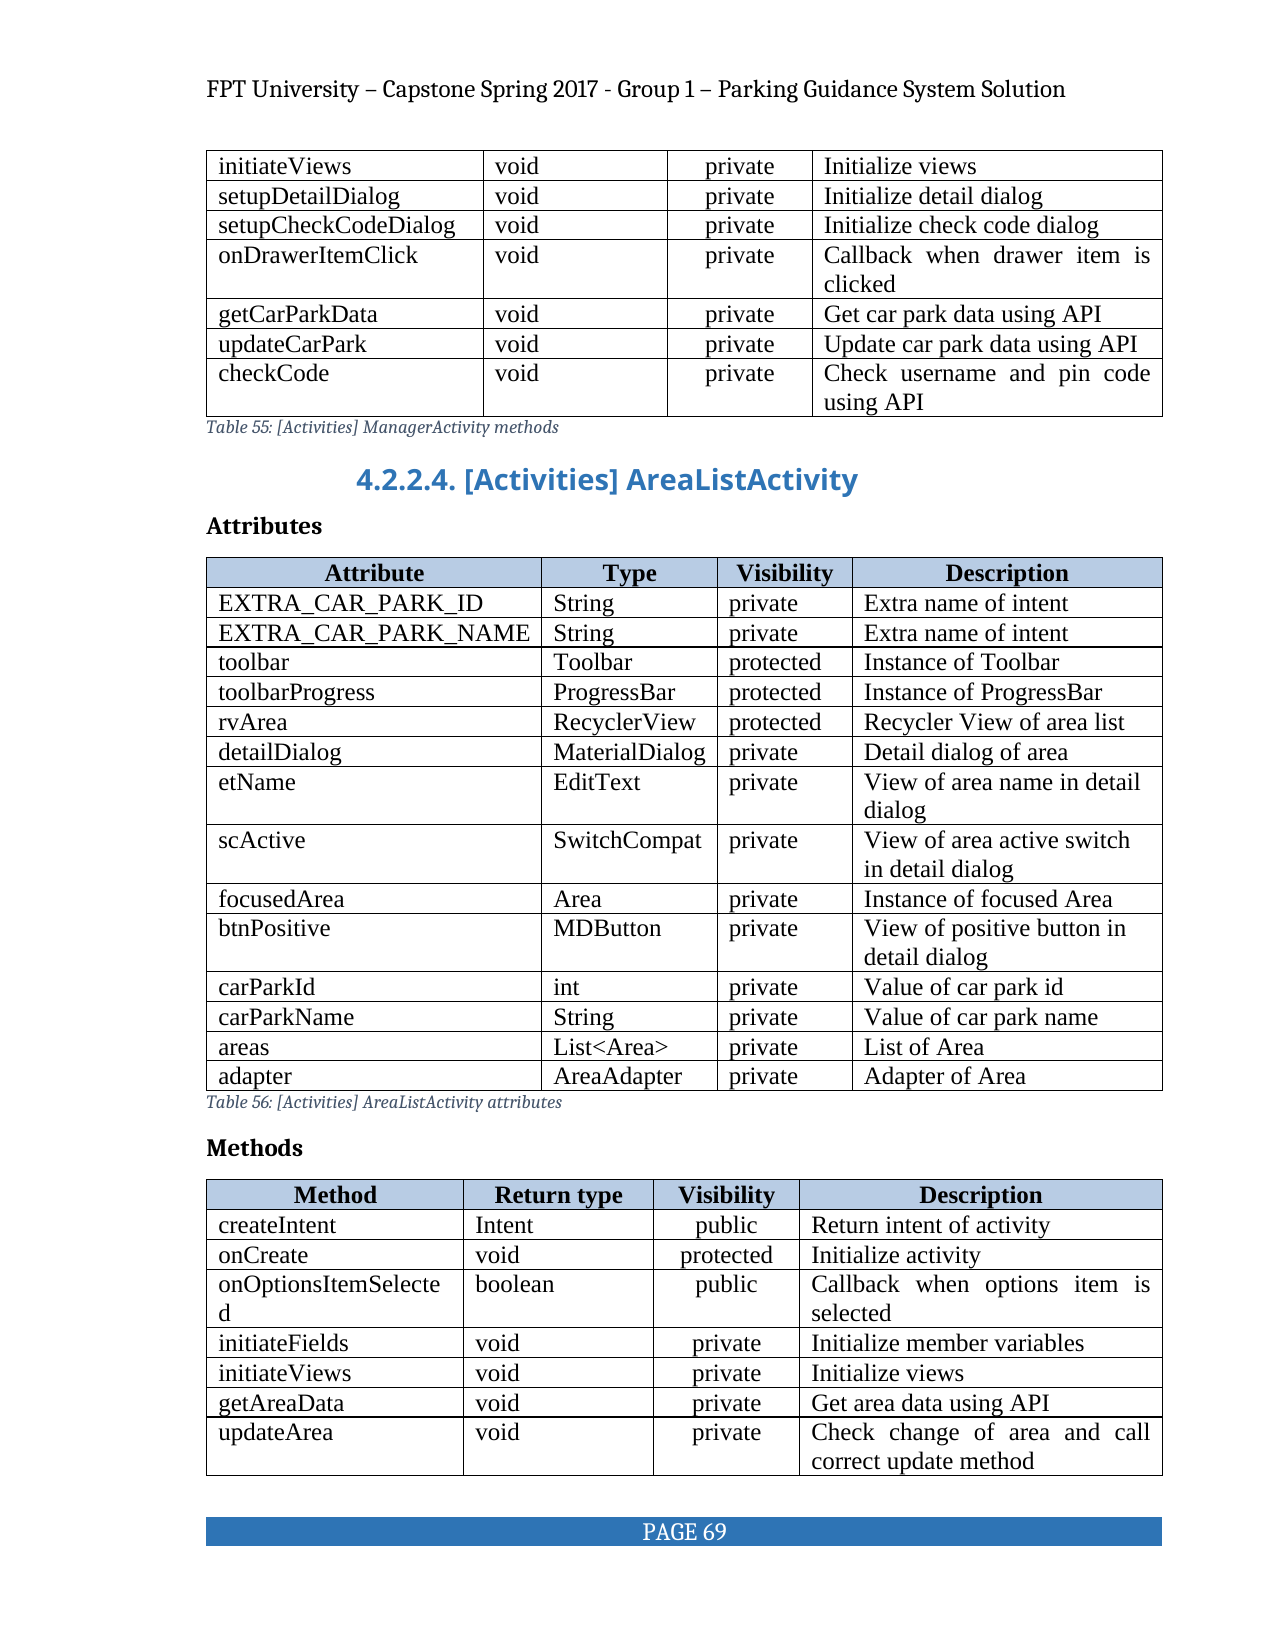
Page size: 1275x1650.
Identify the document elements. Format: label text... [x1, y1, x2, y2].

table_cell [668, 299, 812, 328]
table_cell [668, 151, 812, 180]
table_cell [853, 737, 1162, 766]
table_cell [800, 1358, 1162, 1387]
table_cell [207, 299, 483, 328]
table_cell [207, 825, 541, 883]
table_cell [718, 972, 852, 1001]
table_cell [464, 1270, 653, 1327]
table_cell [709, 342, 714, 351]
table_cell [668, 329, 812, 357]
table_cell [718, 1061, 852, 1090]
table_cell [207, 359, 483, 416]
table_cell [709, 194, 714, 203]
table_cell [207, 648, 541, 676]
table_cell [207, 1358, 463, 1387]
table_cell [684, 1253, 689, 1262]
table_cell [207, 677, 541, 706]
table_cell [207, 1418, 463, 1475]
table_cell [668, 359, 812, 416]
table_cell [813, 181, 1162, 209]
text Attributes [206, 512, 1162, 540]
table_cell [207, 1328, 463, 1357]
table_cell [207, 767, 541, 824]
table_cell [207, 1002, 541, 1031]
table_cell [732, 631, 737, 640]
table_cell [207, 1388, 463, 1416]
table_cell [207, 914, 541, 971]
text Methods [206, 1134, 1162, 1162]
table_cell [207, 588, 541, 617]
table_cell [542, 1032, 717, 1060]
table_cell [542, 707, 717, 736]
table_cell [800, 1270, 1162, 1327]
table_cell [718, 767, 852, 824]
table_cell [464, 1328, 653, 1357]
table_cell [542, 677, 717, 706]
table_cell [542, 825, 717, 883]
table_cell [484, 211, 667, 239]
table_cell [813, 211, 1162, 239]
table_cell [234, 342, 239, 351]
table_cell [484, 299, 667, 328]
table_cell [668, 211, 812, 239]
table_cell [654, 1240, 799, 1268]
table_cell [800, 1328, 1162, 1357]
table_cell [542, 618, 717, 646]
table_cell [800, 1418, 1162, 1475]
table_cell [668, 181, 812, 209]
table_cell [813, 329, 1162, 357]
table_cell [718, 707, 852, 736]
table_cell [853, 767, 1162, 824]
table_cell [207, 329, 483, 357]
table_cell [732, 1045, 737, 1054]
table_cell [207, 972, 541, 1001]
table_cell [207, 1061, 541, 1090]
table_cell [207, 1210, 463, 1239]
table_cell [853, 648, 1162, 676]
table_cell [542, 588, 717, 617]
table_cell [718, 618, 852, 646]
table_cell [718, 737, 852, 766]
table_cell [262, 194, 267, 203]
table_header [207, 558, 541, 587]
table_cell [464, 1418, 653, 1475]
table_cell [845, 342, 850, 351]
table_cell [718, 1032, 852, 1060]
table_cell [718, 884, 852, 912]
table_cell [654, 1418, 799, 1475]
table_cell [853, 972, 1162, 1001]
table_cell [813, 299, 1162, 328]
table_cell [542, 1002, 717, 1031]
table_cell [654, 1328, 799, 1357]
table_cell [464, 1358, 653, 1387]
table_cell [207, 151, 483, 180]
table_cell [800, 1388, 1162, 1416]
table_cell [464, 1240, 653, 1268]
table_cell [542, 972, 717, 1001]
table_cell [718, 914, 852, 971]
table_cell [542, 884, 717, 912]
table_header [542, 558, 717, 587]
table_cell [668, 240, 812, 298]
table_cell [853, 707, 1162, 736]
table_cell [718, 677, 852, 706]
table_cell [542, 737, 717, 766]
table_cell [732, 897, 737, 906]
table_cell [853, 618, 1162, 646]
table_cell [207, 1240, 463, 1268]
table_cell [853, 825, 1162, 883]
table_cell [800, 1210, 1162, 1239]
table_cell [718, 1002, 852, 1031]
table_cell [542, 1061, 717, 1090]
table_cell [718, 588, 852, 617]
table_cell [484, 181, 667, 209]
subtitle [Activities] AreaListActivity [206, 459, 1162, 499]
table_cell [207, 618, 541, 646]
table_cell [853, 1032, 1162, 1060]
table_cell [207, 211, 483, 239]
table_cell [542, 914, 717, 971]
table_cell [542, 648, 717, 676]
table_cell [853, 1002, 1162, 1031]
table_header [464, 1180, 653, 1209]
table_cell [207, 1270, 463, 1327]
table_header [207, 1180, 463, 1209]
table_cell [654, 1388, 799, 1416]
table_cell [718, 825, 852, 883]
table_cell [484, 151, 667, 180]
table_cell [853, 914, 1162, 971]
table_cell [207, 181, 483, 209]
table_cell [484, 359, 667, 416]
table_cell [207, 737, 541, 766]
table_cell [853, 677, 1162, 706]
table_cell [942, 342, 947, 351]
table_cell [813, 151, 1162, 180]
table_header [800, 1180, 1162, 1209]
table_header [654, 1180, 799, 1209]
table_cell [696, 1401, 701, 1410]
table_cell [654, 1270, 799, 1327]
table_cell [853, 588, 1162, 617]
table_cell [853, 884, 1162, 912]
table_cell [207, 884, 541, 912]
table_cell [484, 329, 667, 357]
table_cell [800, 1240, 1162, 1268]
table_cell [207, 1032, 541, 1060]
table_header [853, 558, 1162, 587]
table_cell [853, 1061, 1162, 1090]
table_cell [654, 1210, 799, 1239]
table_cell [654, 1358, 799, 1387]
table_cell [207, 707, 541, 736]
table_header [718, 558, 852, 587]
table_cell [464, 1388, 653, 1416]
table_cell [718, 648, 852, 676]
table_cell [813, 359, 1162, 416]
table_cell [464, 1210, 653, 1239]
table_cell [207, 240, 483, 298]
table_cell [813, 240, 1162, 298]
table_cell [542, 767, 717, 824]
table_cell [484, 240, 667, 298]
